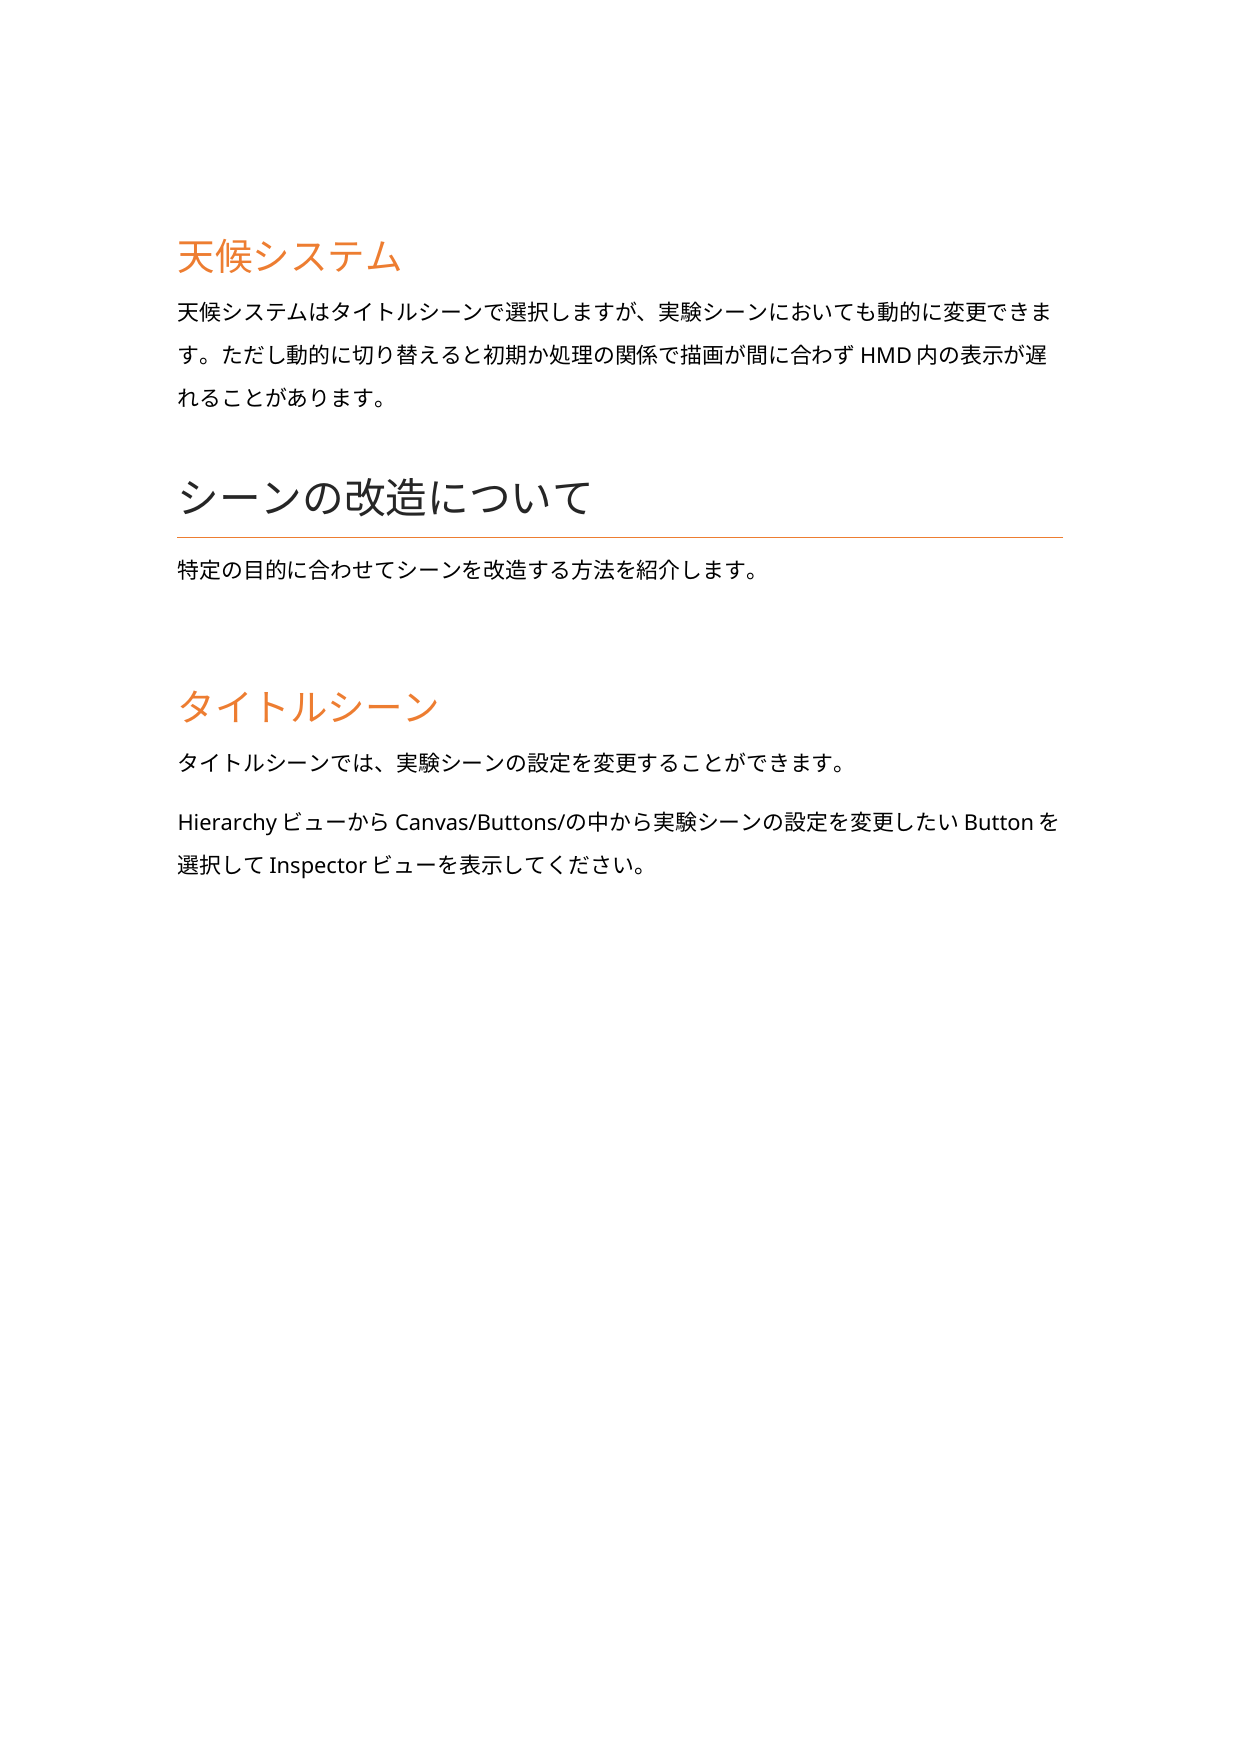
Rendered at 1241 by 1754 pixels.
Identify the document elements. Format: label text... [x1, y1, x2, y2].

subtitle シーンの改造について [177, 458, 1063, 537]
text 特定の目的に合わせてシーンを改造する方法を紹介します。 [177, 550, 1063, 588]
text HierarchyビューからCanvas/Buttons/の中から実験シーンの設定を変更したいButtonを選択してInspectorビューを表示してください。 [177, 802, 1063, 882]
text タイトルシーンでは、実験シーンの設定を変更することができます。 [177, 743, 1063, 780]
text 天候システムはタイトルシーンで選択しますが、実験シーンにおいても動的に変更できます。ただし動的に切り替えると初期か処理の関係で描画が間に合わずHMD内の表示が遅れることがあります。 [177, 292, 1063, 416]
subtitle 天候システム [177, 217, 1063, 292]
subtitle タイトルシーン [177, 668, 1063, 743]
